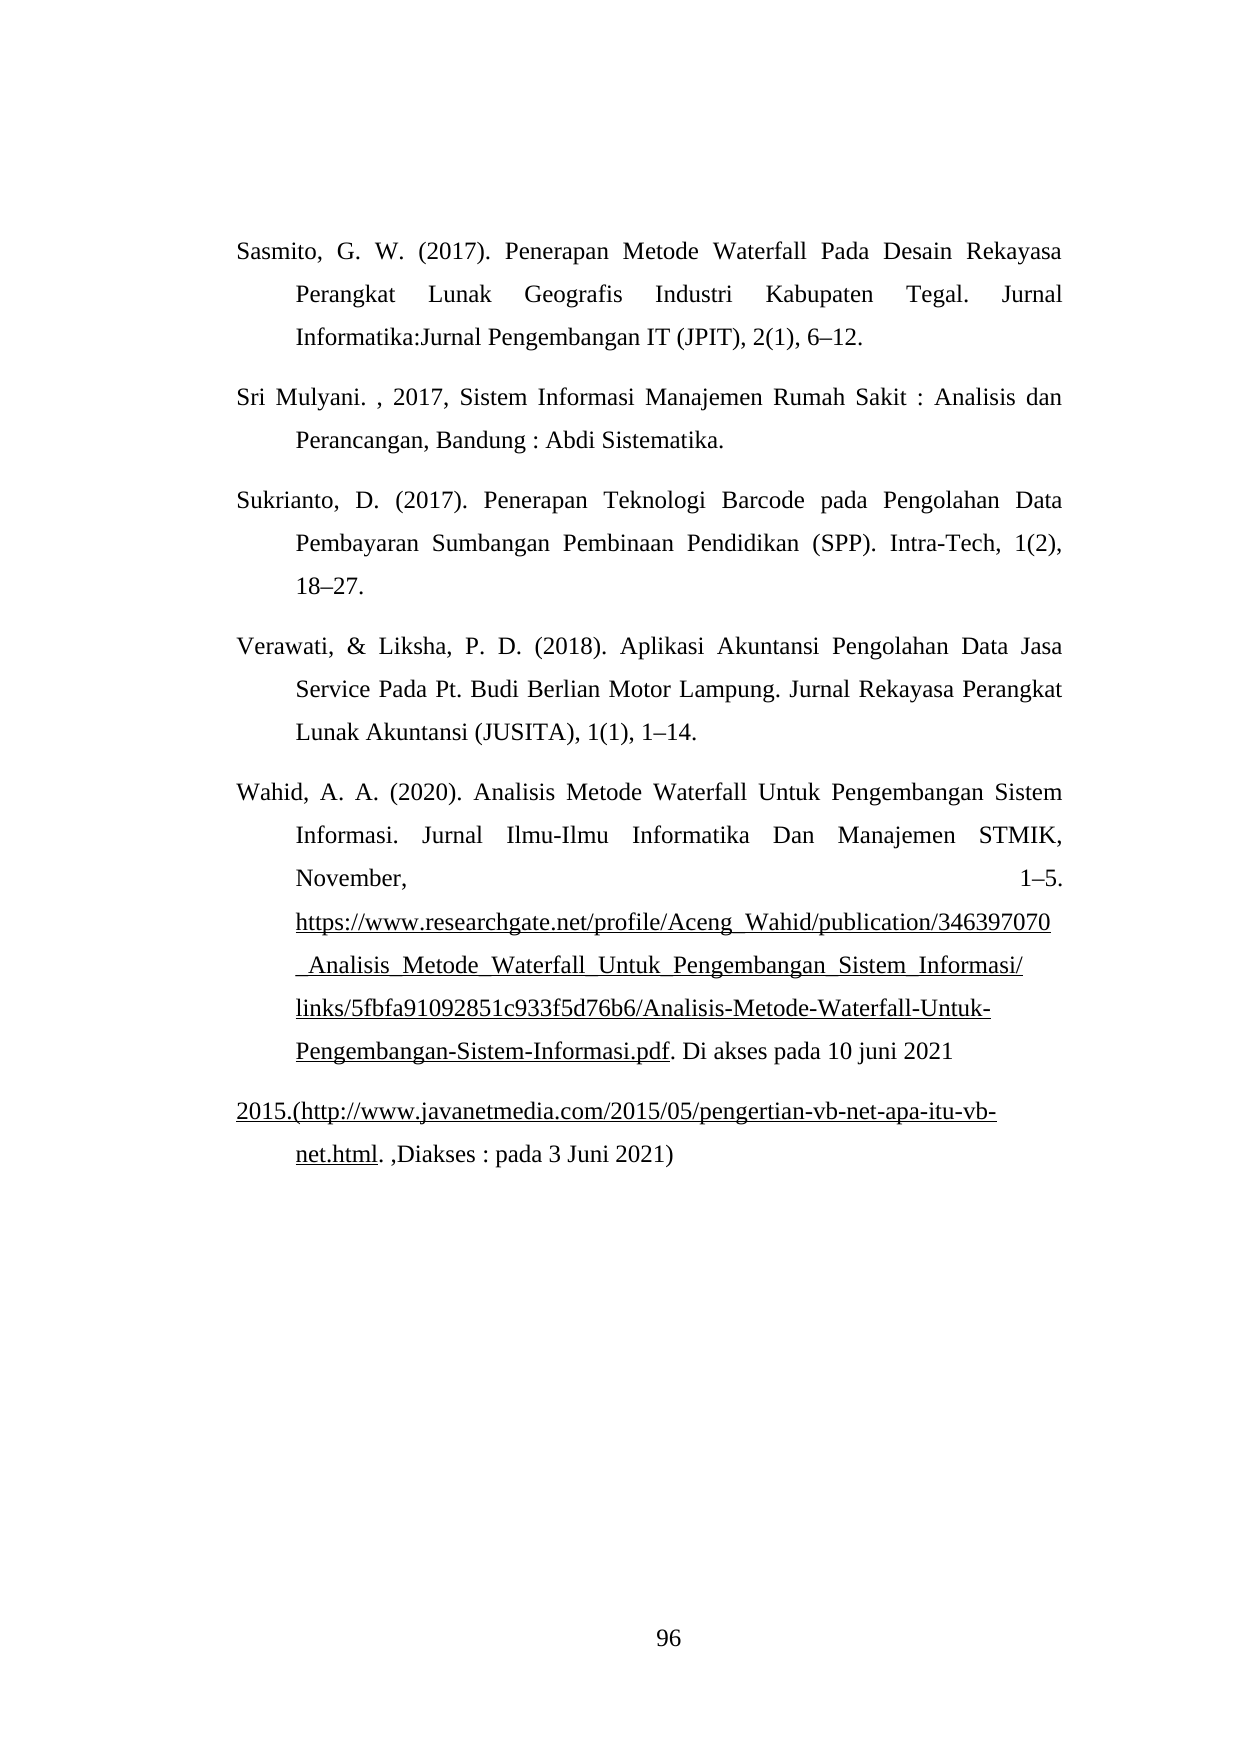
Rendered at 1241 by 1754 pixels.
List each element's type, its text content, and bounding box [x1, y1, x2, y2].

text Sasmito, G. W. (2017). Penerapan Metode Waterfall Pada Desain Rekayasa Perangkat Lunak Geografis Industri Kabupaten Tegal. Jurnal Informatika:Jurnal Pengembangan IT (JPIT), 2(1), 6–12. [236, 236, 1063, 351]
text 2015.(http://www.javanetmedia.com/2015/05/pengertian-vb-net-apa-itu-vb-net.html. ,Diakses : pada 3 Juni 2021) [236, 1096, 1063, 1168]
text Verawati, & Liksha, P. D. (2018). Aplikasi Akuntansi Pengolahan Data Jasa Service Pada Pt. Budi Berlian Motor Lampung. Jurnal Rekayasa Perangkat Lunak Akuntansi (JUSITA), 1(1), 1–14. [236, 631, 1063, 746]
text Sukrianto, D. (2017). Penerapan Teknologi Barcode pada Pengolahan Data Pembayaran Sumbangan Pembinaan Pendidikan (SPP). Intra-Tech, 1(2), 18–27. [236, 485, 1063, 600]
text Sri Mulyani. , 2017, Sistem Informasi Manajemen Rumah Sakit : Analisis dan Perancangan, Bandung : Abdi Sistematika. [236, 382, 1063, 454]
text Wahid, A. A. (2020). Analisis Metode Waterfall Untuk Pengembangan Sistem Informasi. Jurnal Ilmu-Ilmu Informatika Dan Manajemen STMIK, November, 1–5. https://www.researchgate.net/profile/Aceng_Wahid/publication/346397070_Analisis_Metode_Waterfall_Untuk_Pengembangan_Sistem_Informasi/links/5fbfa91092851c933f5d76b6/Analisis-Metode-Waterfall-Untuk-Pengembangan-Sistem-Informasi.pdf. Di akses pada 10 juni 2021 [236, 777, 1063, 1065]
